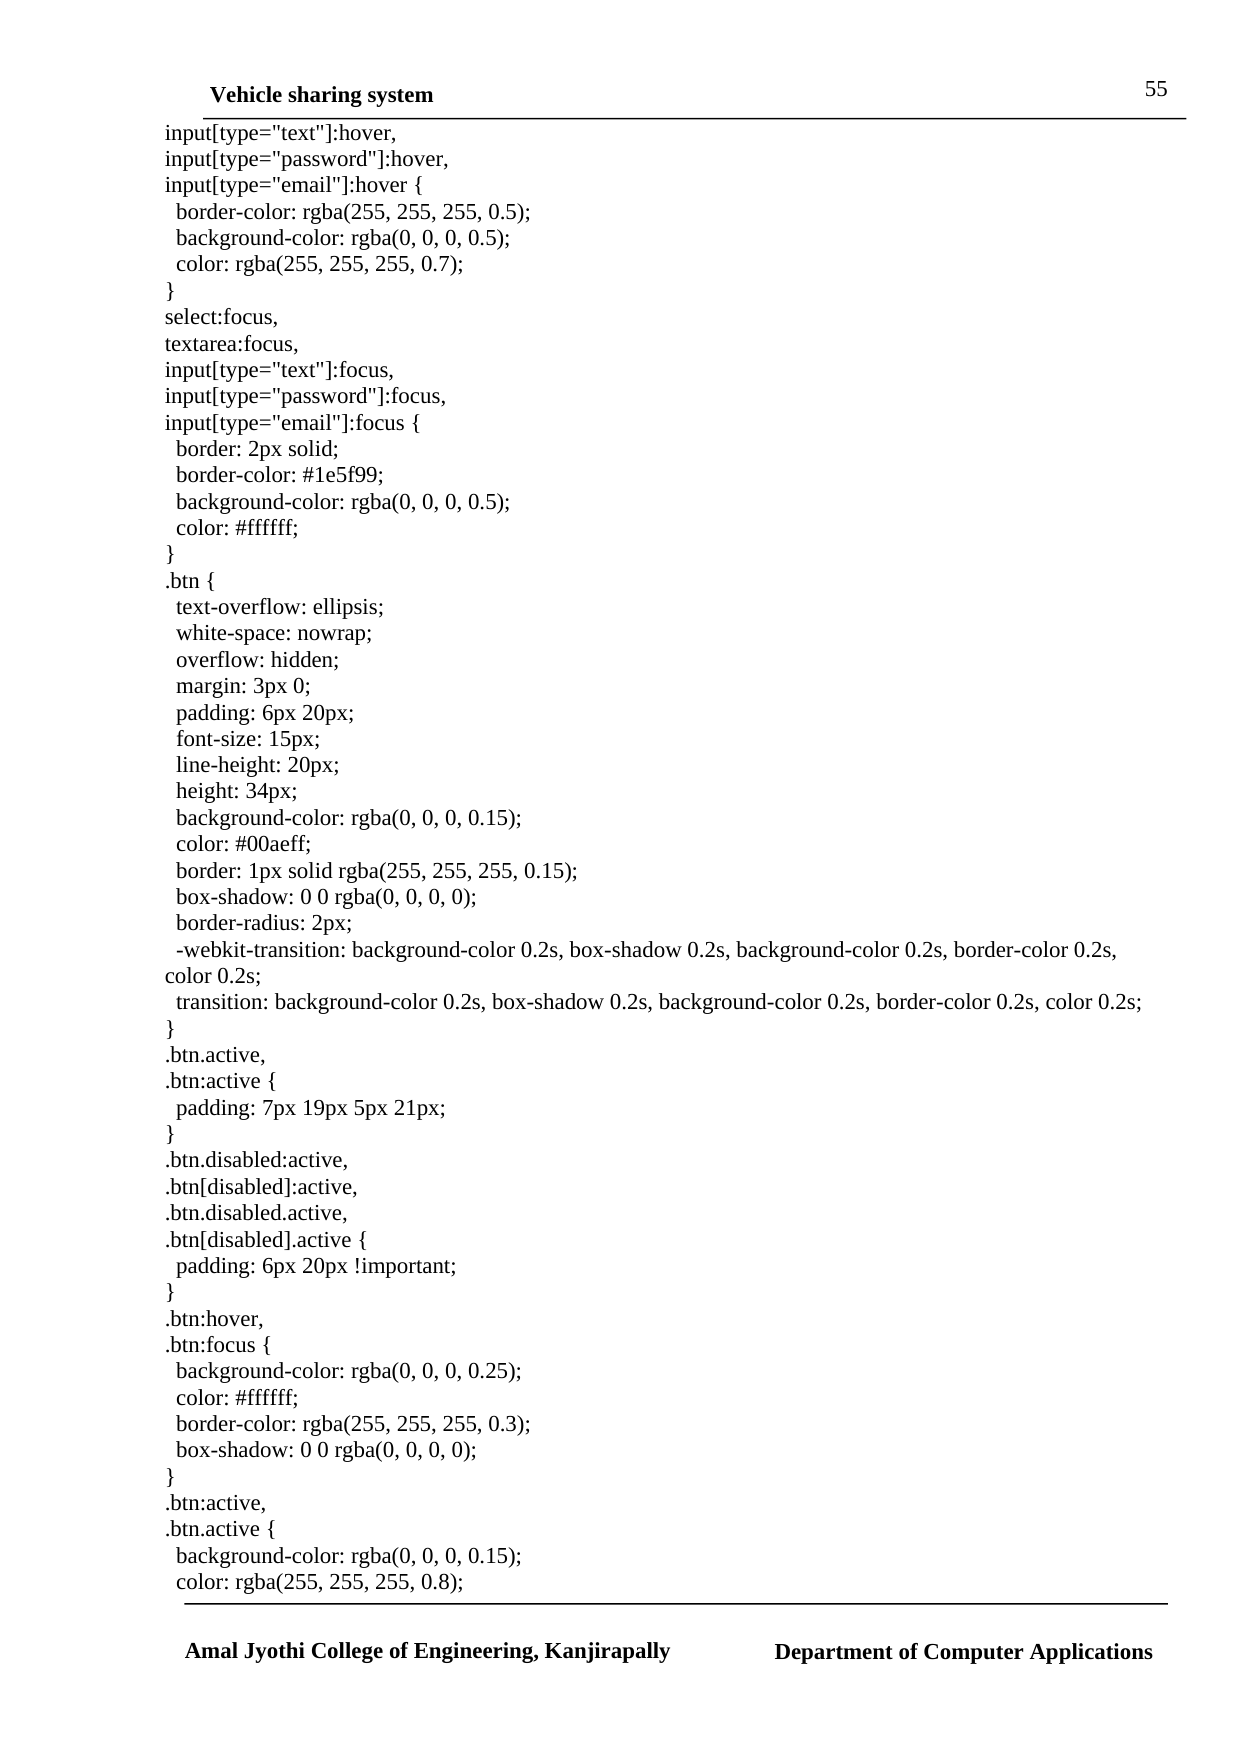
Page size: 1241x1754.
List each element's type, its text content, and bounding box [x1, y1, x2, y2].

text textarea:focus, [164, 329, 1167, 356]
text input[type="email"]:focus { [164, 409, 1167, 435]
text input[type="password"]:hover, [164, 145, 1167, 171]
text color: #ffffff; [164, 1384, 1167, 1410]
text .btn.active, [164, 1041, 1167, 1067]
text font-size: 15px; [164, 725, 1167, 751]
text input[type="password"]:focus, [164, 382, 1167, 409]
text .btn.active { [164, 1516, 1167, 1542]
text overflow: hidden; [164, 646, 1167, 672]
text } [164, 277, 1167, 303]
text } [164, 1278, 1167, 1305]
text .btn.disabled:active, [164, 1147, 1167, 1173]
text border-color: rgba(255, 255, 255, 0.3); [164, 1410, 1167, 1436]
text text-overflow: ellipsis; [164, 593, 1167, 619]
text input[type="text"]:focus, [164, 356, 1167, 382]
text padding: 7px 19px 5px 21px; [164, 1094, 1167, 1120]
text background-color: rgba(0, 0, 0, 0.5); [164, 224, 1167, 251]
text .btn:focus { [164, 1331, 1167, 1357]
text background-color: rgba(0, 0, 0, 0.5); [164, 488, 1167, 514]
text } [164, 1015, 1167, 1041]
text .btn { [164, 567, 1167, 593]
text padding: 6px 20px !important; [164, 1252, 1167, 1278]
text .btn:hover, [164, 1305, 1167, 1331]
text border-color: rgba(255, 255, 255, 0.5); [164, 198, 1167, 224]
text height: 34px; [164, 778, 1167, 804]
text background-color: rgba(0, 0, 0, 0.15); [164, 1542, 1167, 1568]
text box-shadow: 0 0 rgba(0, 0, 0, 0); [164, 1436, 1167, 1463]
text .btn:active, [164, 1489, 1167, 1516]
text -webkit-transition: background-color 0.2s, box-shadow 0.2s, background-color 0.2s, border-color 0.2s, color 0.2s; [164, 936, 1167, 988]
text border-color: #1e5f99; [164, 461, 1167, 488]
text margin: 3px 0; [164, 672, 1167, 698]
text line-height: 20px; [164, 751, 1167, 778]
text box-shadow: 0 0 rgba(0, 0, 0, 0); [164, 883, 1167, 909]
text border: 2px solid; [164, 435, 1167, 461]
text border: 1px solid rgba(255, 255, 255, 0.15); [164, 857, 1167, 883]
text } [164, 1463, 1167, 1489]
text .btn[disabled].active { [164, 1226, 1167, 1252]
text color: rgba(255, 255, 255, 0.8); [164, 1568, 1167, 1594]
text color: #ffffff; [164, 514, 1167, 540]
text input[type="email"]:hover { [164, 171, 1167, 198]
text .btn[disabled]:active, [164, 1173, 1167, 1199]
text background-color: rgba(0, 0, 0, 0.15); [164, 804, 1167, 830]
text white-space: nowrap; [164, 619, 1167, 646]
text } [164, 1120, 1167, 1147]
text color: #00aeff; [164, 830, 1167, 857]
text color: rgba(255, 255, 255, 0.7); [164, 251, 1167, 277]
text .btn:active { [164, 1067, 1167, 1094]
text input[type="text"]:hover, [164, 119, 1167, 145]
text } [164, 540, 1167, 567]
text .btn.disabled.active, [164, 1199, 1167, 1226]
text select:focus, [164, 303, 1167, 329]
text transition: background-color 0.2s, box-shadow 0.2s, background-color 0.2s, border-color 0.2s, color 0.2s; [164, 988, 1167, 1015]
text border-radius: 2px; [164, 909, 1167, 936]
text padding: 6px 20px; [164, 698, 1167, 725]
text background-color: rgba(0, 0, 0, 0.25); [164, 1357, 1167, 1384]
